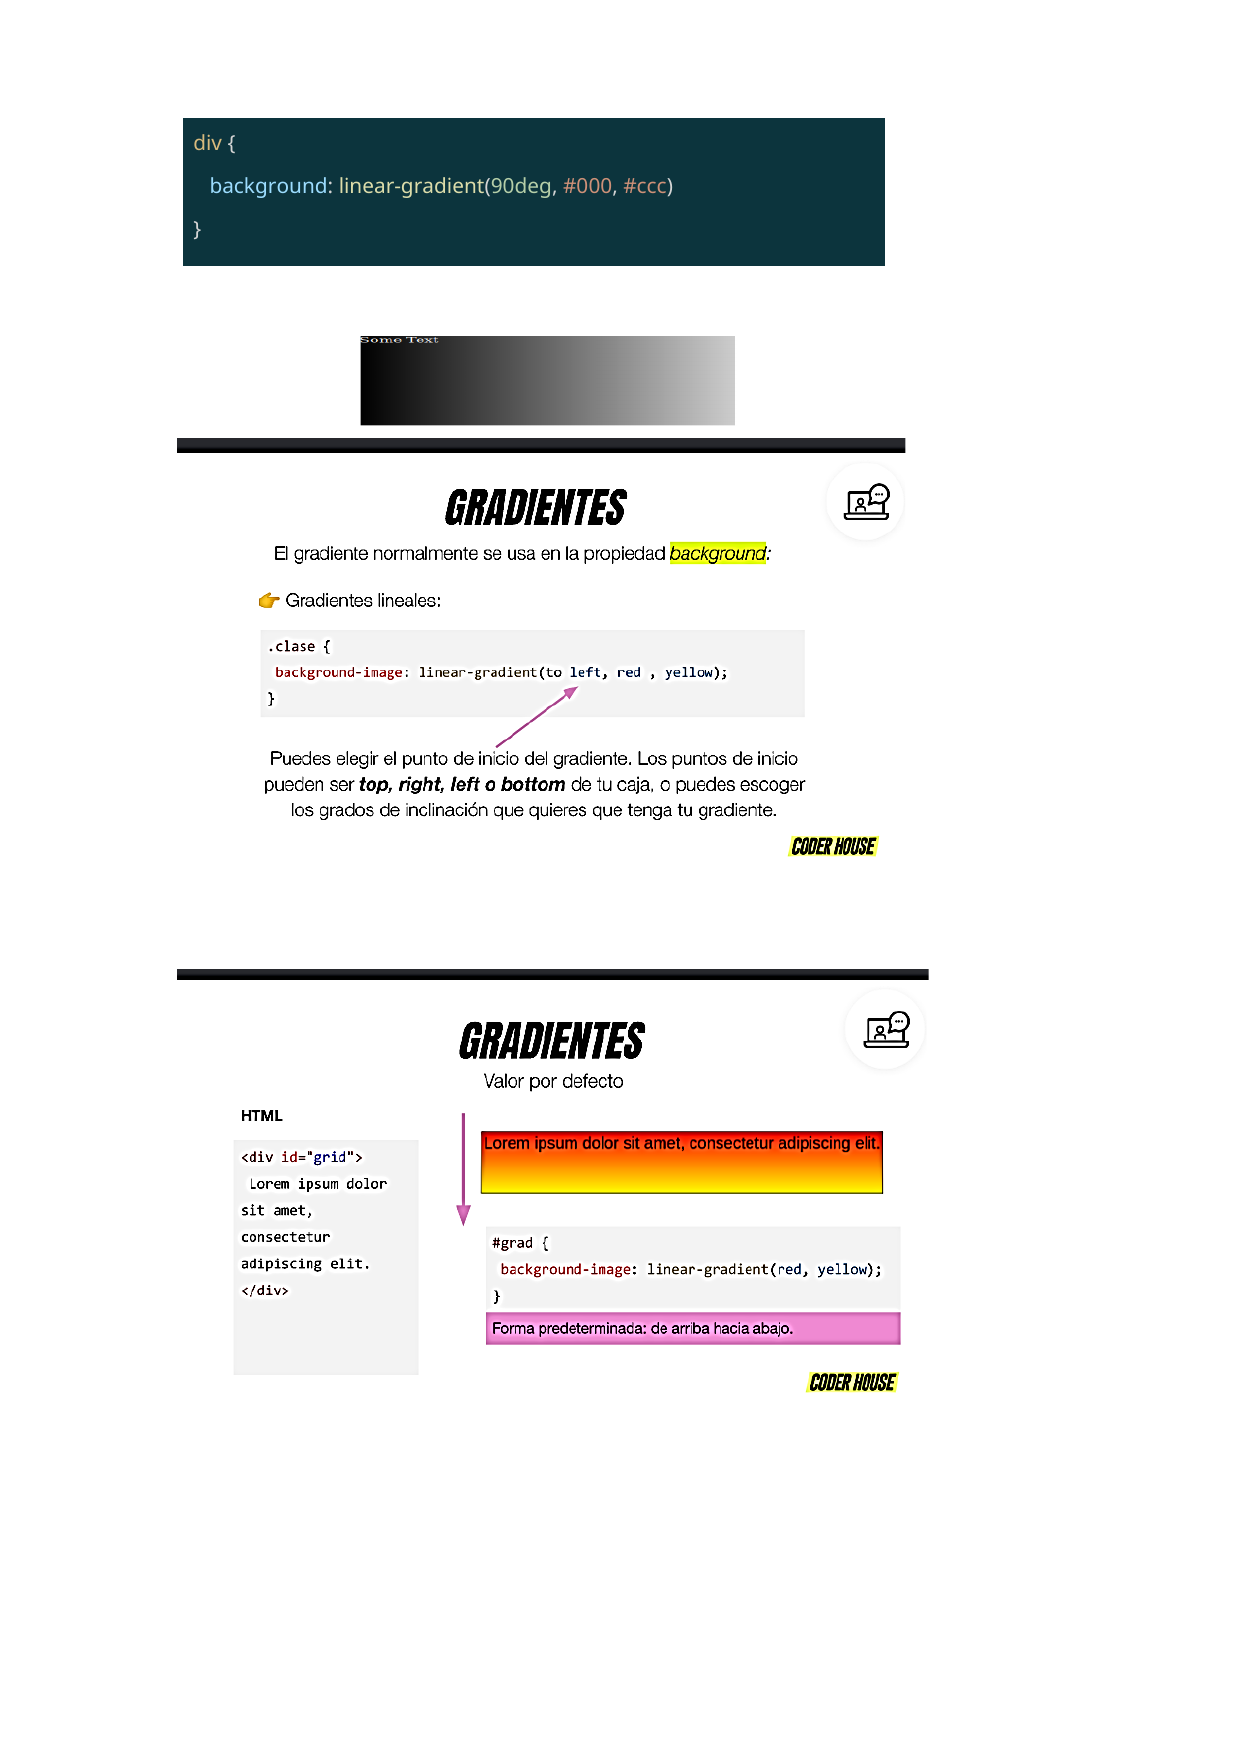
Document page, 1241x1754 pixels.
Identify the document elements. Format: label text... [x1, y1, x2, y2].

table_header div { background: linear-gradient(90deg, #000, #ccc) } [183, 118, 885, 266]
picture [177, 969, 929, 1406]
picture [360, 336, 738, 426]
picture [177, 438, 906, 872]
